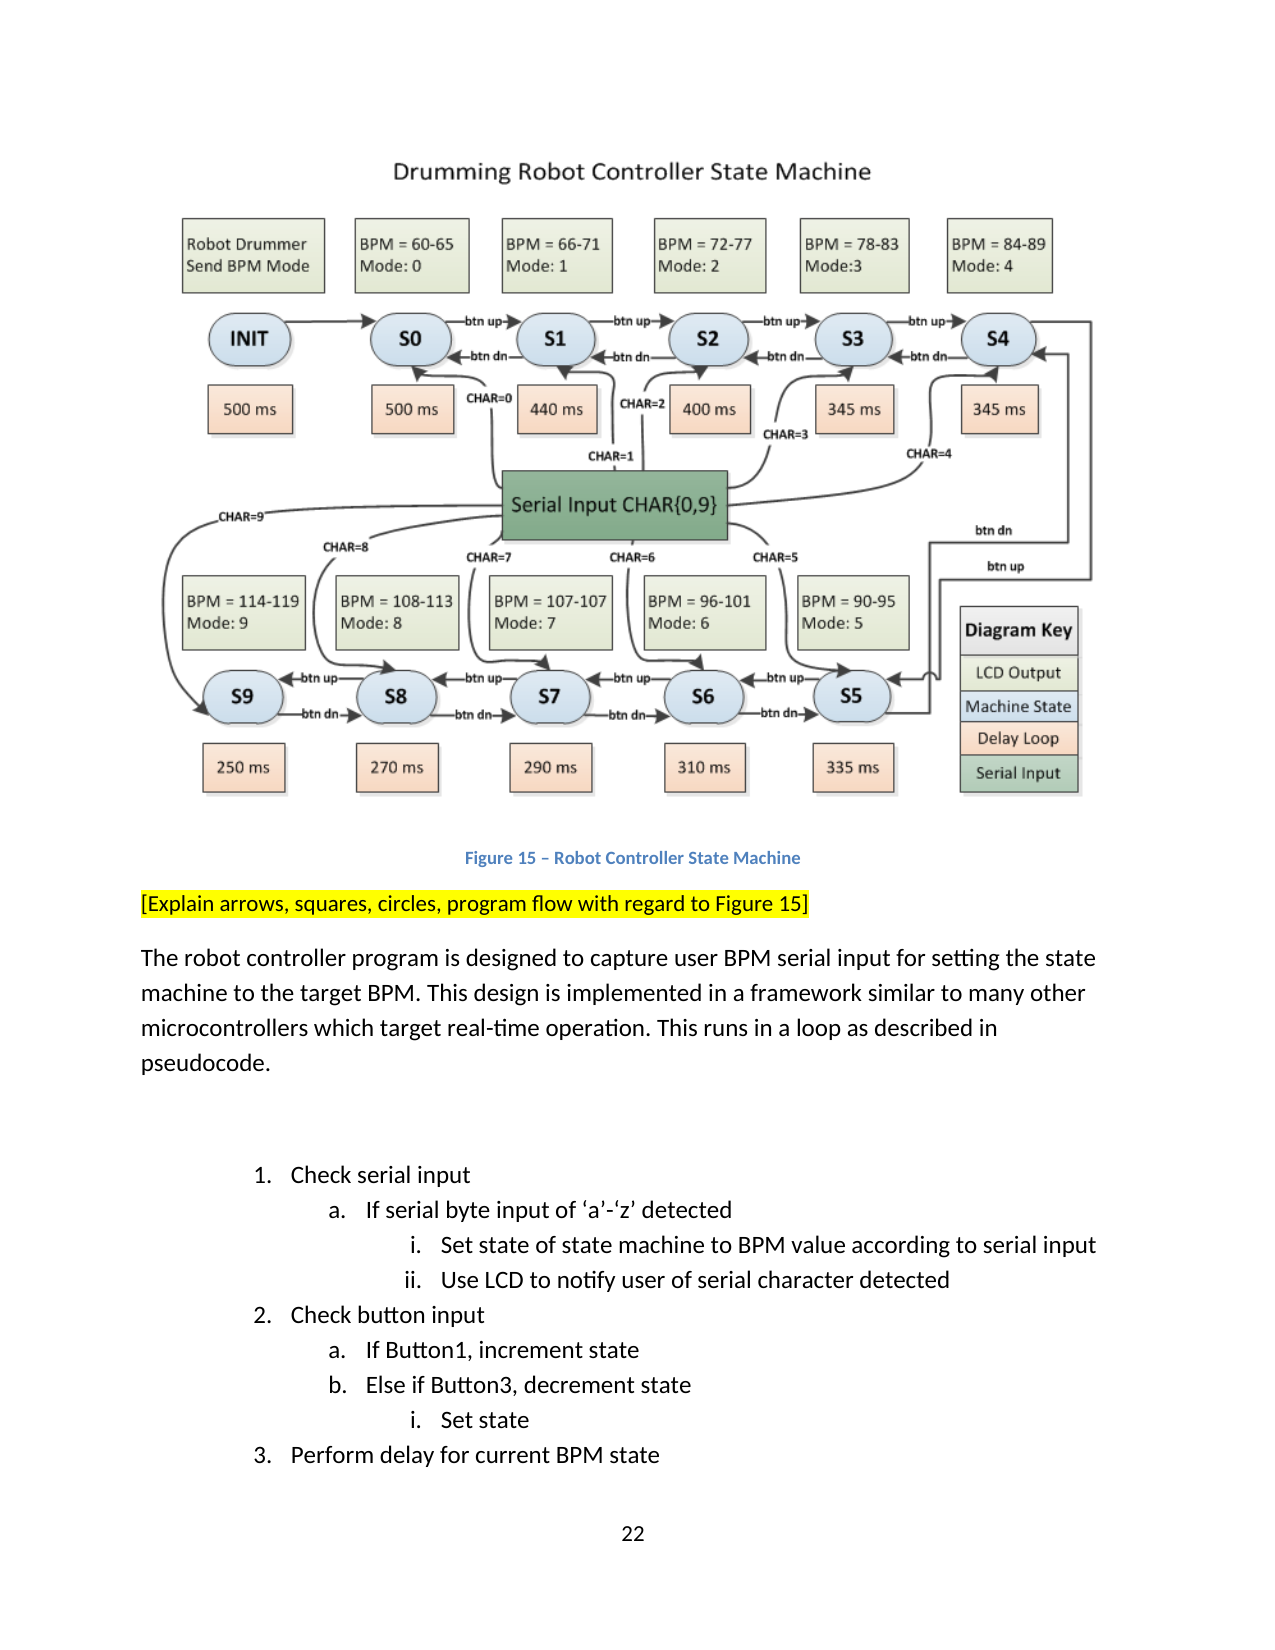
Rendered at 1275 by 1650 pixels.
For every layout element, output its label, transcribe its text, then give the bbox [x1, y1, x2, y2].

list Check button input [253, 1299, 1125, 1330]
list Else if Button3, decrement state [328, 1369, 1125, 1400]
text The robot controller program is designed to capture user BPM serial input for setting the state machine to the target BPM. This design is implemented in a framework similar to many other microcontrollers which target real-time operation. This runs in a loop as described in pseudocode. [141, 943, 1125, 1078]
list Set state [422, 1404, 1125, 1435]
list Check serial input [253, 1159, 1125, 1190]
list If serial byte input of ‘a’-‘z’ detected [328, 1194, 1125, 1225]
picture [145, 150, 1121, 821]
text [Explain arrows, squares, circles, program flow with regard to Figure 15] [141, 889, 1125, 918]
list If Button1, increment state [328, 1334, 1125, 1365]
list Use LCD to notify user of serial character detected [422, 1264, 1125, 1295]
list Perform delay for current BPM state [253, 1439, 1125, 1470]
list Set state of state machine to BPM value according to serial input [422, 1229, 1125, 1260]
